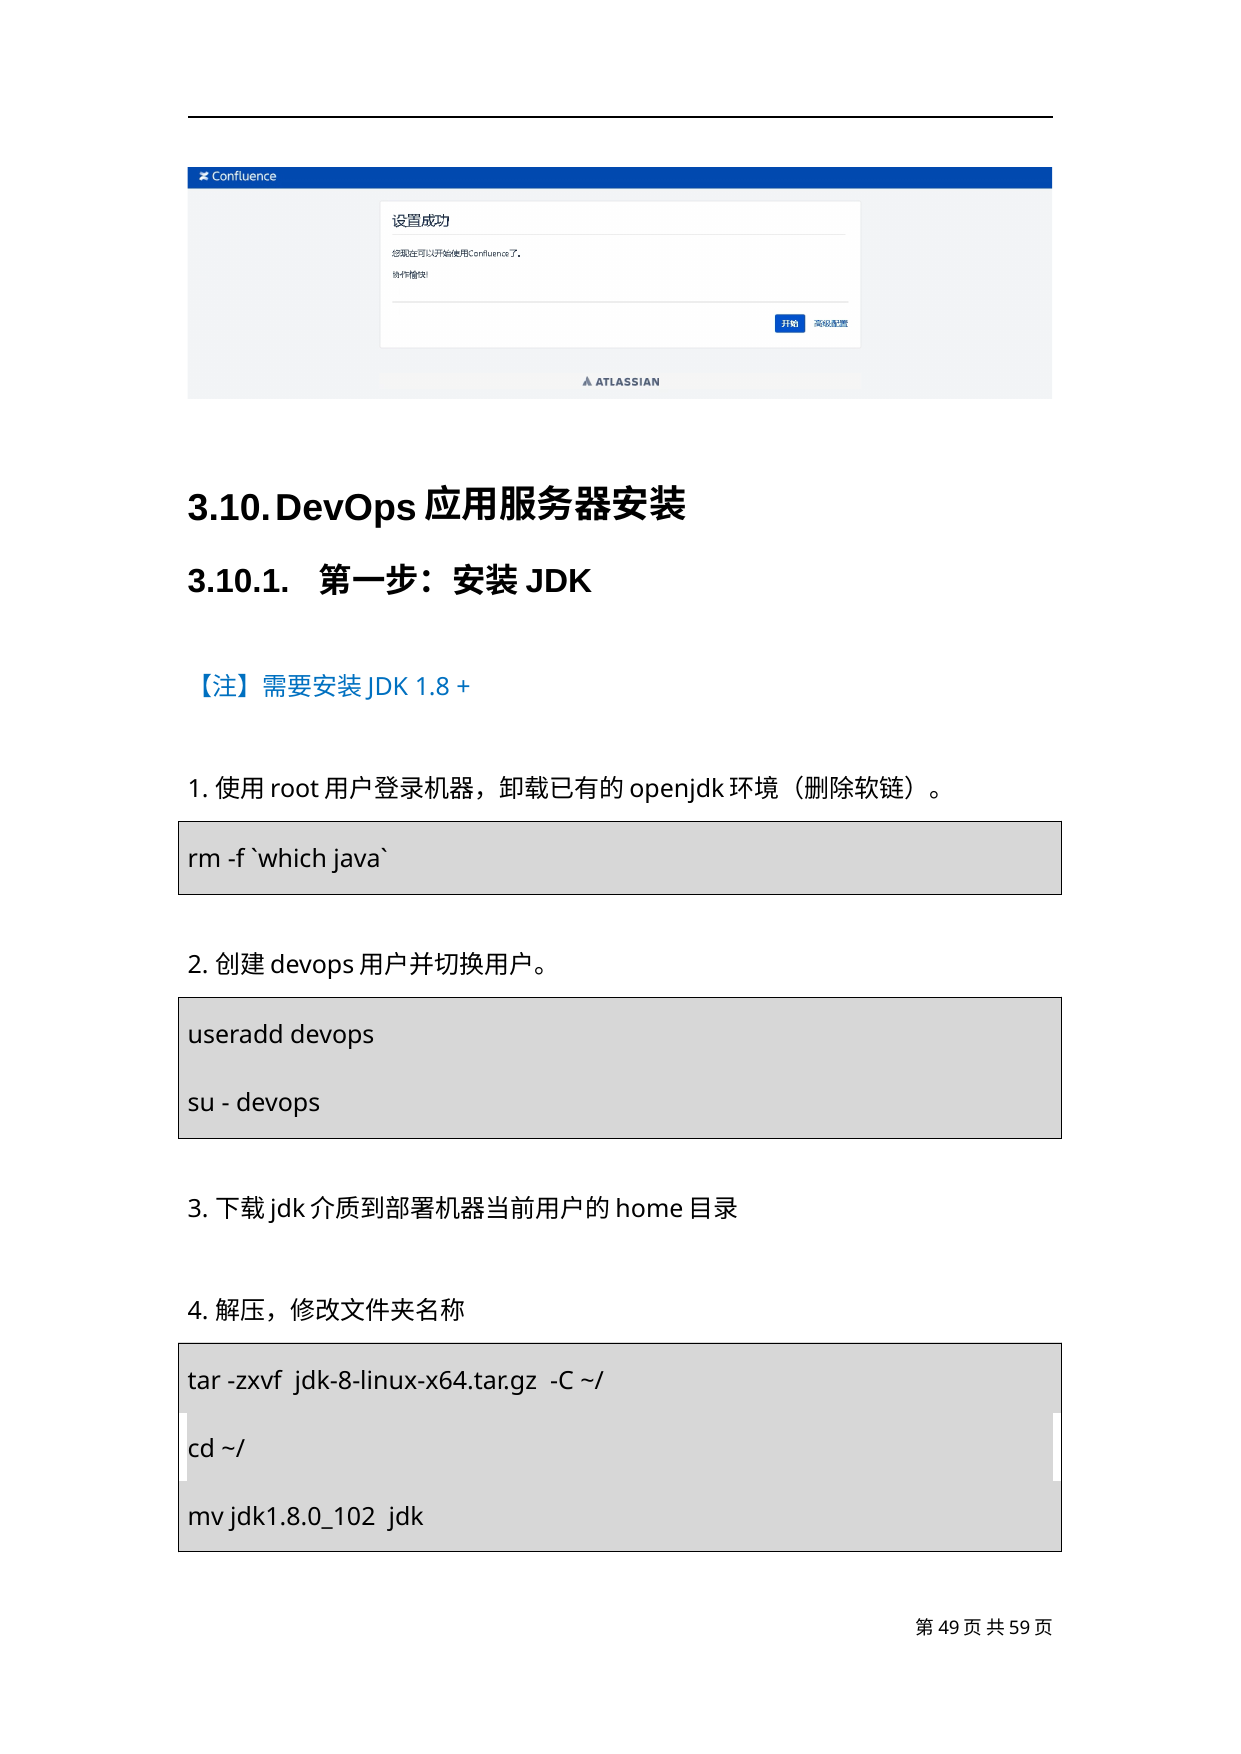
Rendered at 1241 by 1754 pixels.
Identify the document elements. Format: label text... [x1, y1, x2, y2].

list 创建devops用户并切换用户。 [187, 929, 1053, 997]
picture [187, 167, 1053, 399]
text useradd devops [179, 998, 1061, 1064]
subtitle 第一步：安装JDK [187, 553, 1053, 602]
list 下载jdk介质到部署机器当前用户的home目录 [187, 1173, 1053, 1241]
text 【注】需要安装JDK 1.8 + [187, 651, 1053, 719]
text rm -f `which java` [179, 822, 1061, 894]
text mv jdk1.8.0_102 jdk [179, 1478, 1061, 1551]
text su - devops [179, 1064, 1061, 1138]
subtitle DevOps应用服务器安装 [187, 461, 1053, 528]
list 使用root用户登录机器，卸载已有的openjdk环境（删除软链）。 [187, 753, 1053, 821]
text tar -zxvf jdk-8-linux-x64.tar.gz -C ~/ [179, 1344, 1061, 1413]
text cd ~/ [187, 1413, 1053, 1478]
list 解压，修改文件夹名称 [187, 1274, 1053, 1342]
